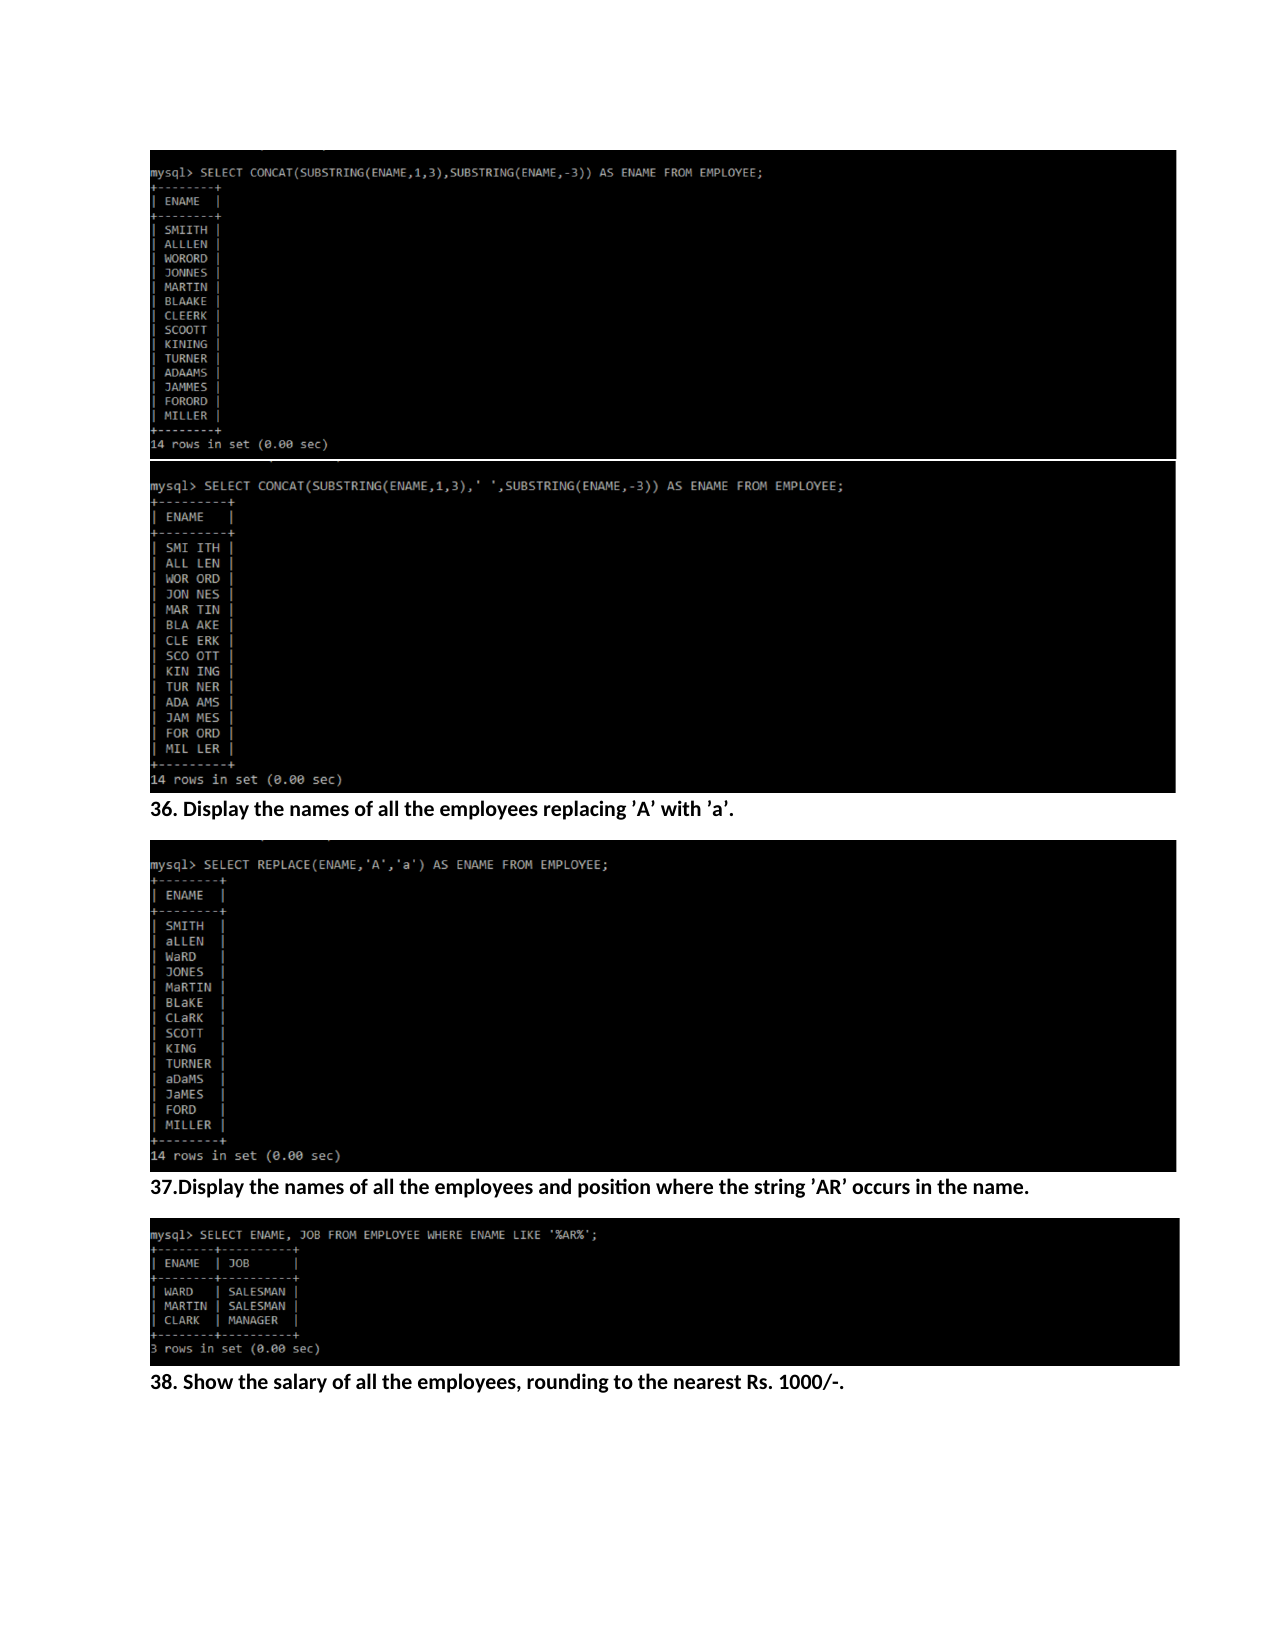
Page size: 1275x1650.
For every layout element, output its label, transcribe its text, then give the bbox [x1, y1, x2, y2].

picture [150, 840, 1177, 1172]
picture [150, 150, 1177, 459]
text 36. Display the names of all the employees replacing ’A’ with ’a’. [150, 793, 1125, 822]
text 37.Display the names of all the employees and position where the string ’AR’ occurs in the name. [150, 1172, 1125, 1200]
picture [150, 461, 1176, 793]
text 38. Show the salary of all the employees, rounding to the nearest Rs. 1000/-. [150, 1366, 1125, 1394]
picture [150, 1218, 1180, 1366]
